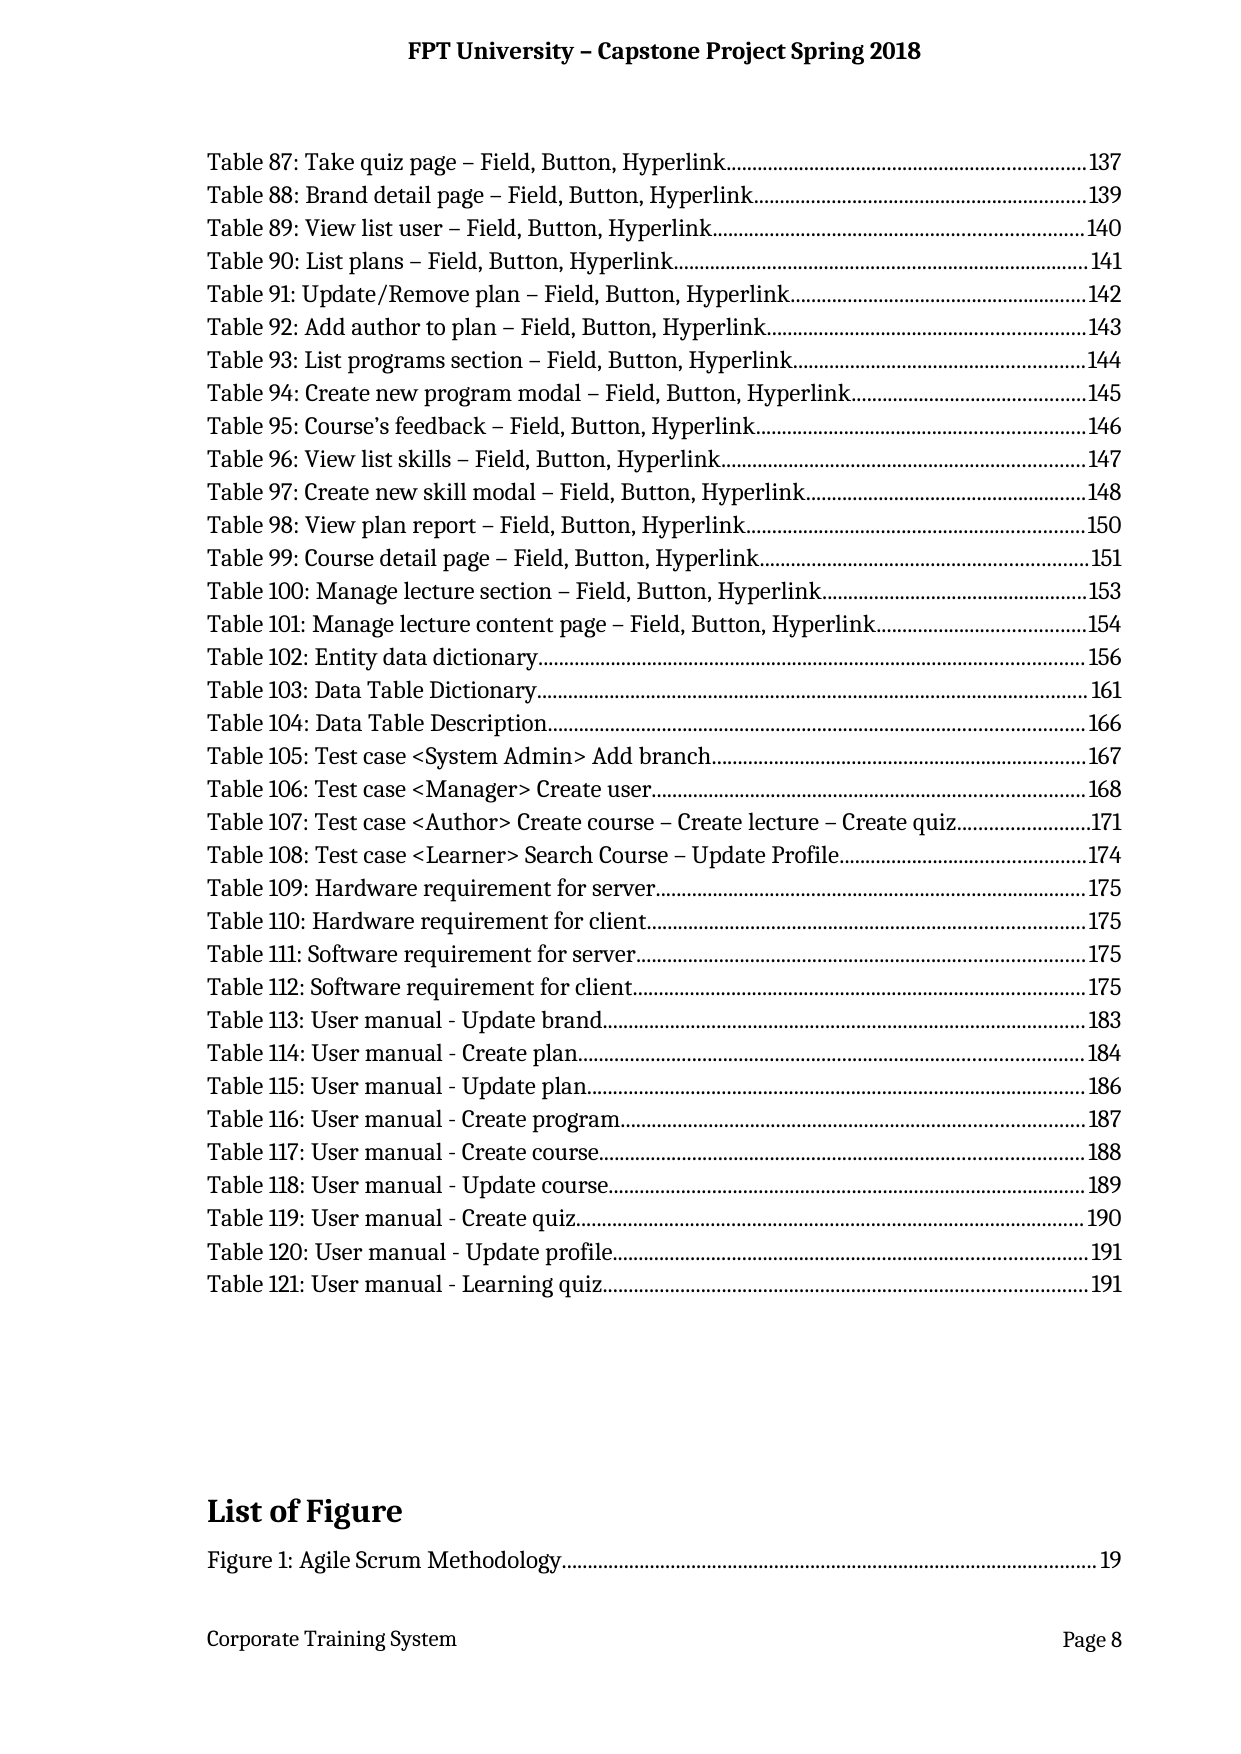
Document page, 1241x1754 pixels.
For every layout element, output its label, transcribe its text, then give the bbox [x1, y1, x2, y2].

text Table 97: Create new skill modal – Field, Button, Hyperlink 148 [207, 478, 1122, 507]
text Table 103: Data Table Dictionary 161 [207, 676, 1122, 705]
text Table 112: Software requirement for client 175 [207, 973, 1122, 1002]
text Table 101: Manage lecture content page – Field, Button, Hyperlink 154 [207, 610, 1122, 639]
text Table 87: Take quiz page – Field, Button, Hyperlink 137 [207, 148, 1122, 176]
subtitle List of Figure [207, 1493, 1124, 1531]
text Table 116: User manual - Create program 187 [207, 1105, 1122, 1134]
text Table 118: User manual - Update course 189 [207, 1171, 1122, 1200]
text Table 119: User manual - Create quiz 190 [207, 1204, 1122, 1233]
text Table 121: User manual - Learning quiz 191 [207, 1270, 1122, 1299]
text Table 120: User manual - Update profile 191 [207, 1237, 1122, 1266]
text Table 100: Manage lecture section – Field, Button, Hyperlink 153 [207, 577, 1122, 606]
text Table 104: Data Table Description 166 [207, 709, 1122, 738]
text Table 88: Brand detail page – Field, Button, Hyperlink 139 [207, 181, 1122, 209]
text Table 107: Test case <Author> Create course – Create lecture – Create quiz 171 [207, 808, 1122, 837]
text Table 105: Test case <System Admin> Add branch 167 [207, 742, 1122, 771]
text Table 91: Update/Remove plan – Field, Button, Hyperlink 142 [207, 280, 1122, 308]
text Table 109: Hardware requirement for server 175 [207, 874, 1122, 903]
text Table 90: List plans – Field, Button, Hyperlink 141 [207, 247, 1122, 276]
text Table 93: List programs section – Field, Button, Hyperlink 144 [207, 346, 1122, 374]
text Table 92: Add author to plan – Field, Button, Hyperlink 143 [207, 313, 1122, 342]
text Table 111: Software requirement for server 175 [207, 940, 1122, 969]
text Table 98: View plan report – Field, Button, Hyperlink 150 [207, 511, 1122, 540]
text Table 94: Create new program modal – Field, Button, Hyperlink 145 [207, 379, 1122, 408]
text Table 99: Course detail page – Field, Button, Hyperlink 151 [207, 544, 1122, 573]
text Table 106: Test case <Manager> Create user 168 [207, 775, 1122, 804]
text Table 114: User manual - Create plan 184 [207, 1039, 1122, 1068]
text Figure 1: Agile Scrum Methodology 19 [207, 1546, 1122, 1574]
text Table 117: User manual - Create course 188 [207, 1138, 1122, 1167]
text Table 108: Test case <Learner> Search Course – Update Profile 174 [207, 841, 1122, 870]
text Table 110: Hardware requirement for client 175 [207, 907, 1122, 936]
text Table 102: Entity data dictionary 156 [207, 643, 1122, 672]
text Table 113: User manual - Update brand 183 [207, 1006, 1122, 1035]
text Table 115: User manual - Update plan 186 [207, 1072, 1122, 1101]
text Table 96: View list skills – Field, Button, Hyperlink 147 [207, 445, 1122, 474]
text Table 89: View list user – Field, Button, Hyperlink 140 [207, 214, 1122, 242]
text Table 95: Course’s feedback – Field, Button, Hyperlink 146 [207, 412, 1122, 441]
